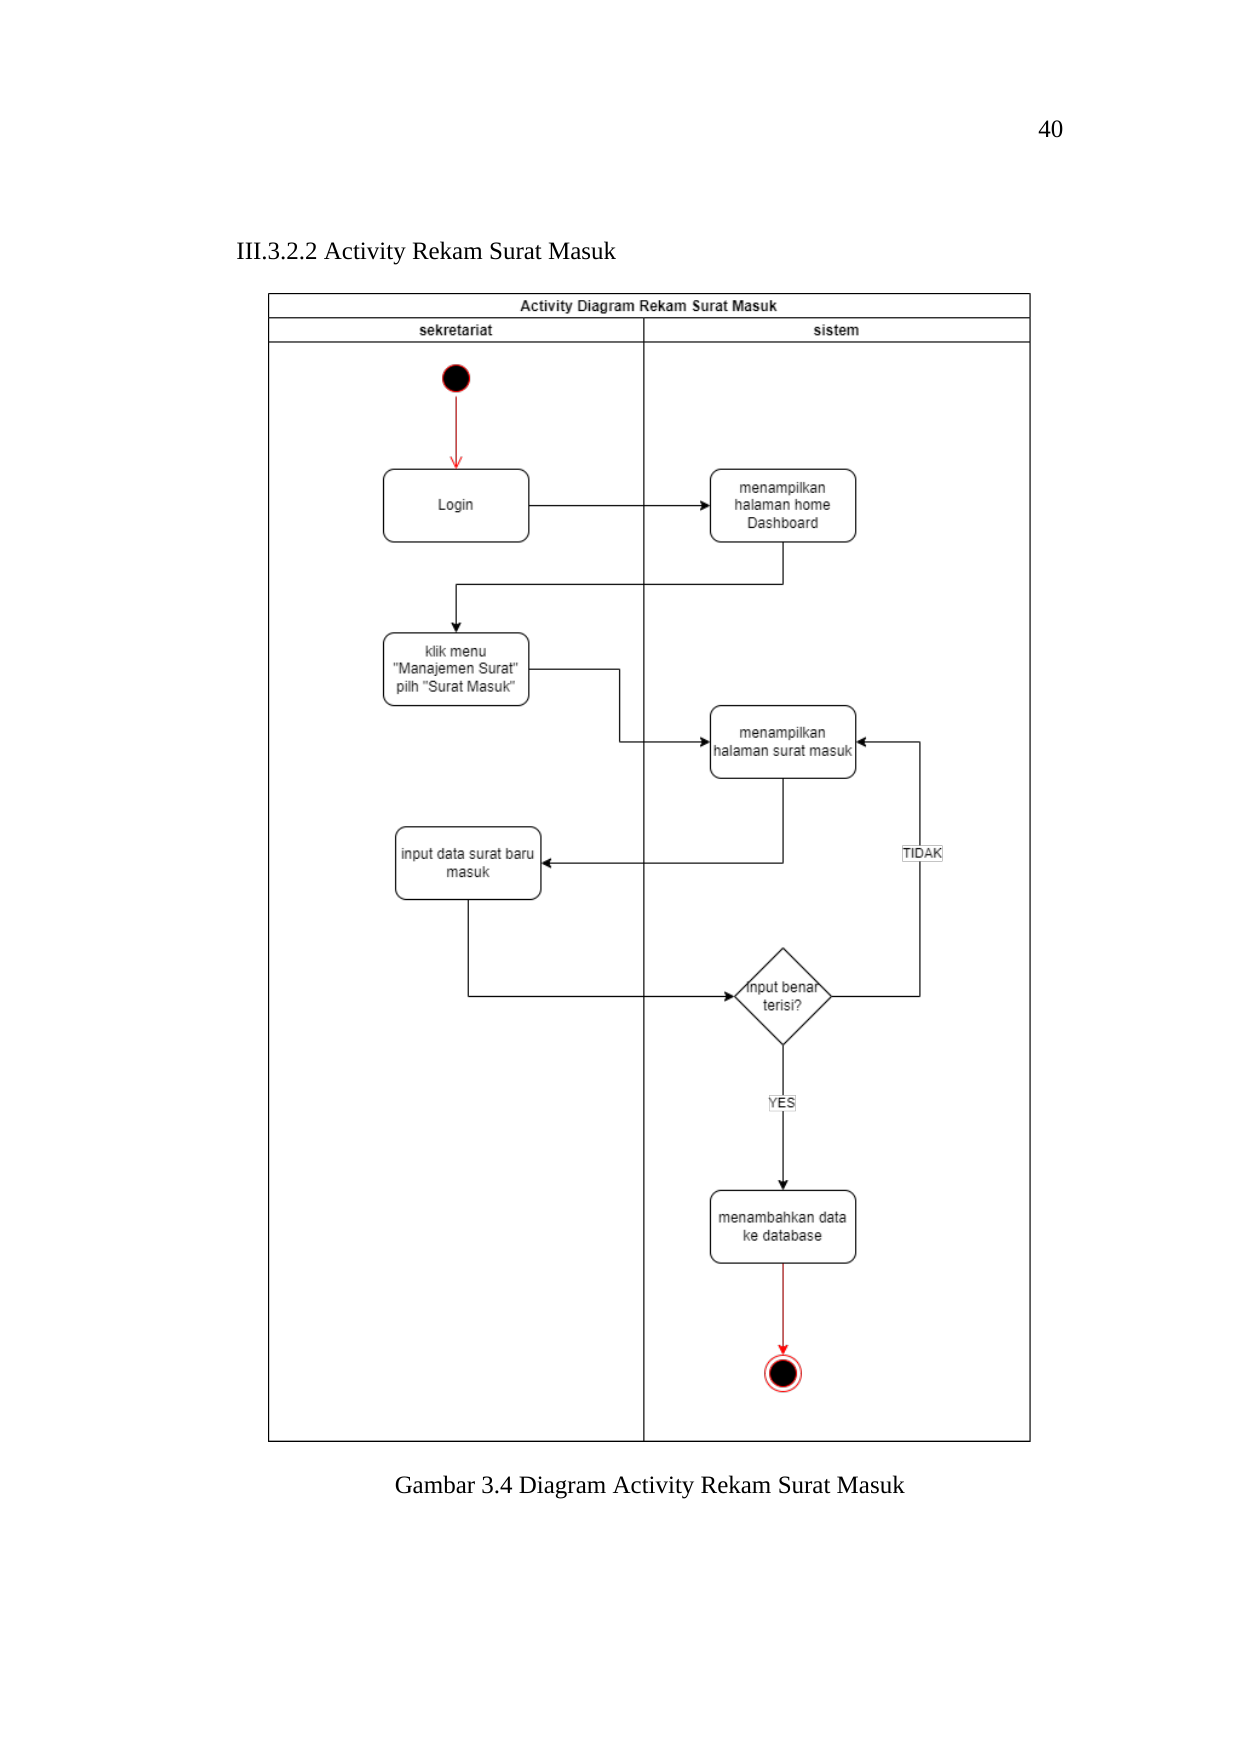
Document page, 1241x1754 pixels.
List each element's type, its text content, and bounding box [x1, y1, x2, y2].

subtitle Activity Rekam Surat Masuk [236, 236, 1063, 265]
picture [268, 293, 1032, 1442]
